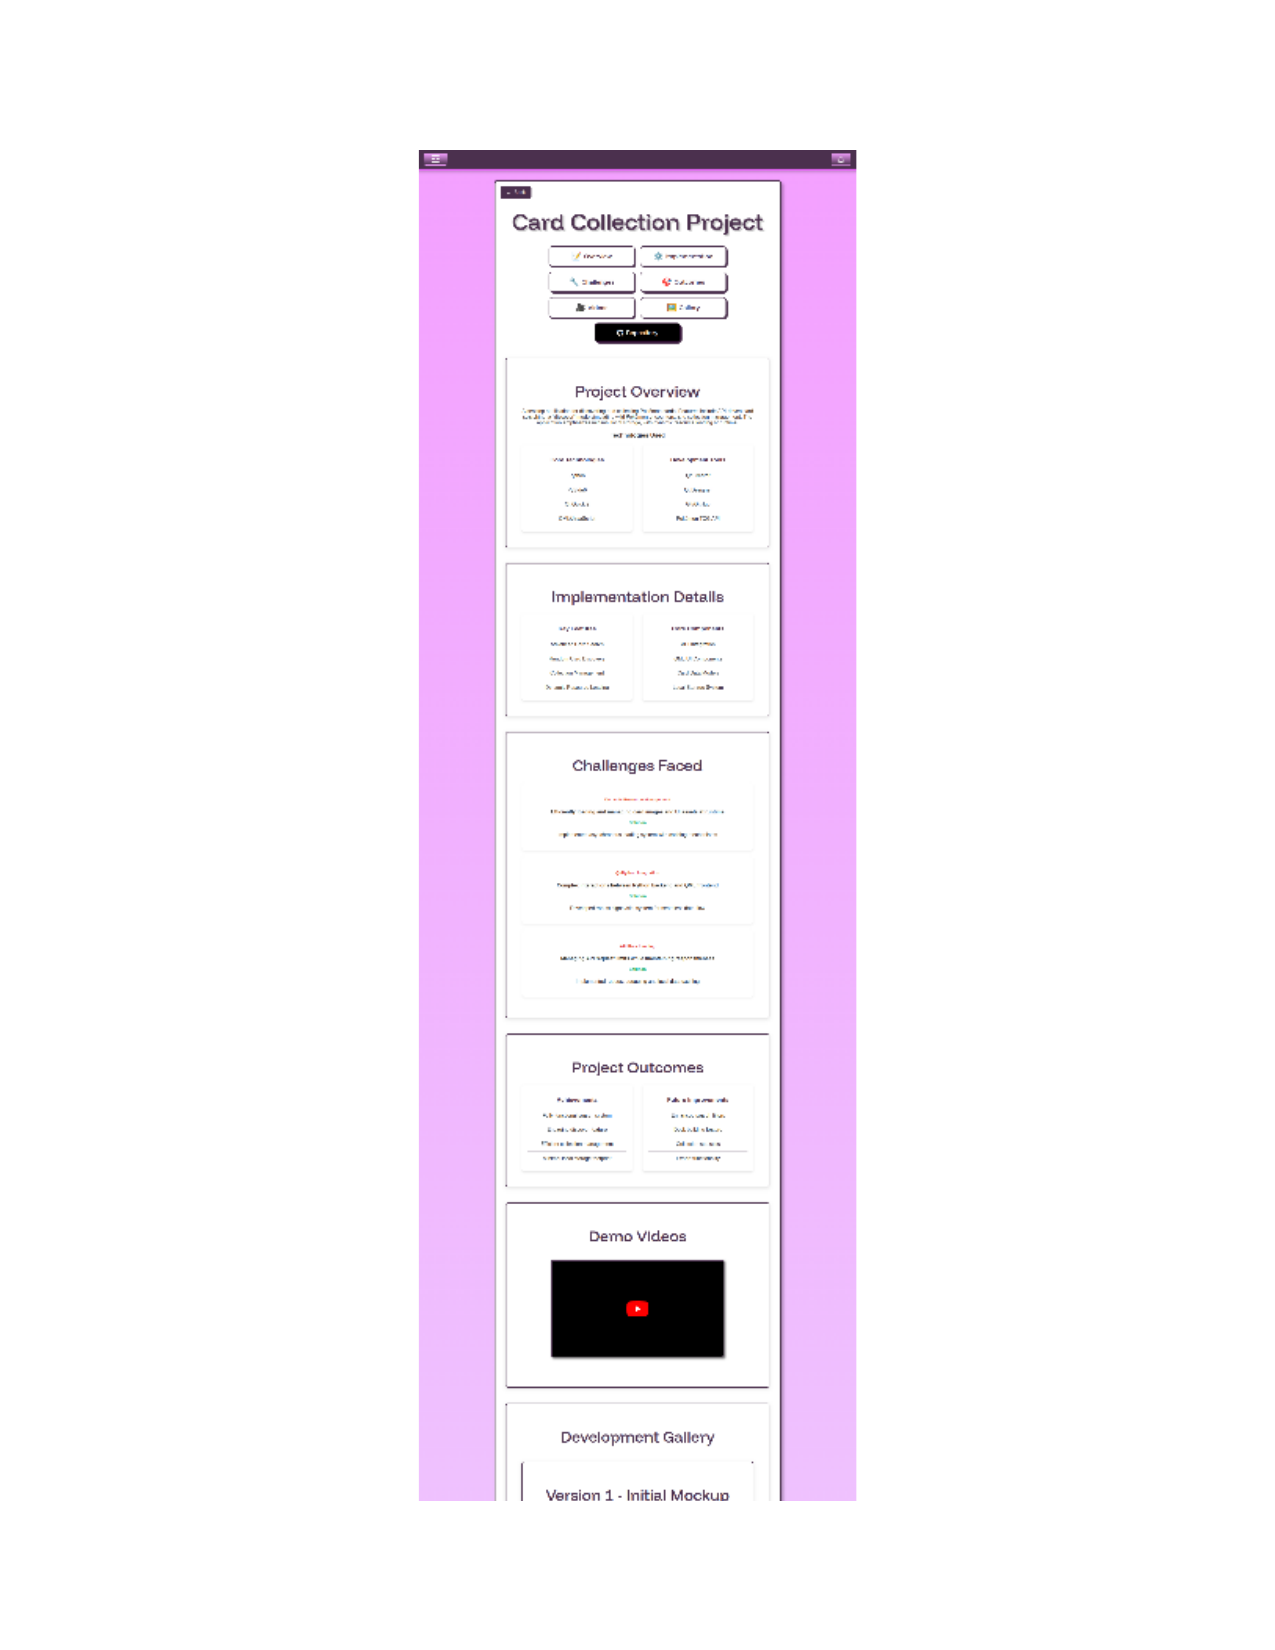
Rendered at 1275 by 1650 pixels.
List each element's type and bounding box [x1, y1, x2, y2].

picture [418, 150, 857, 1501]
